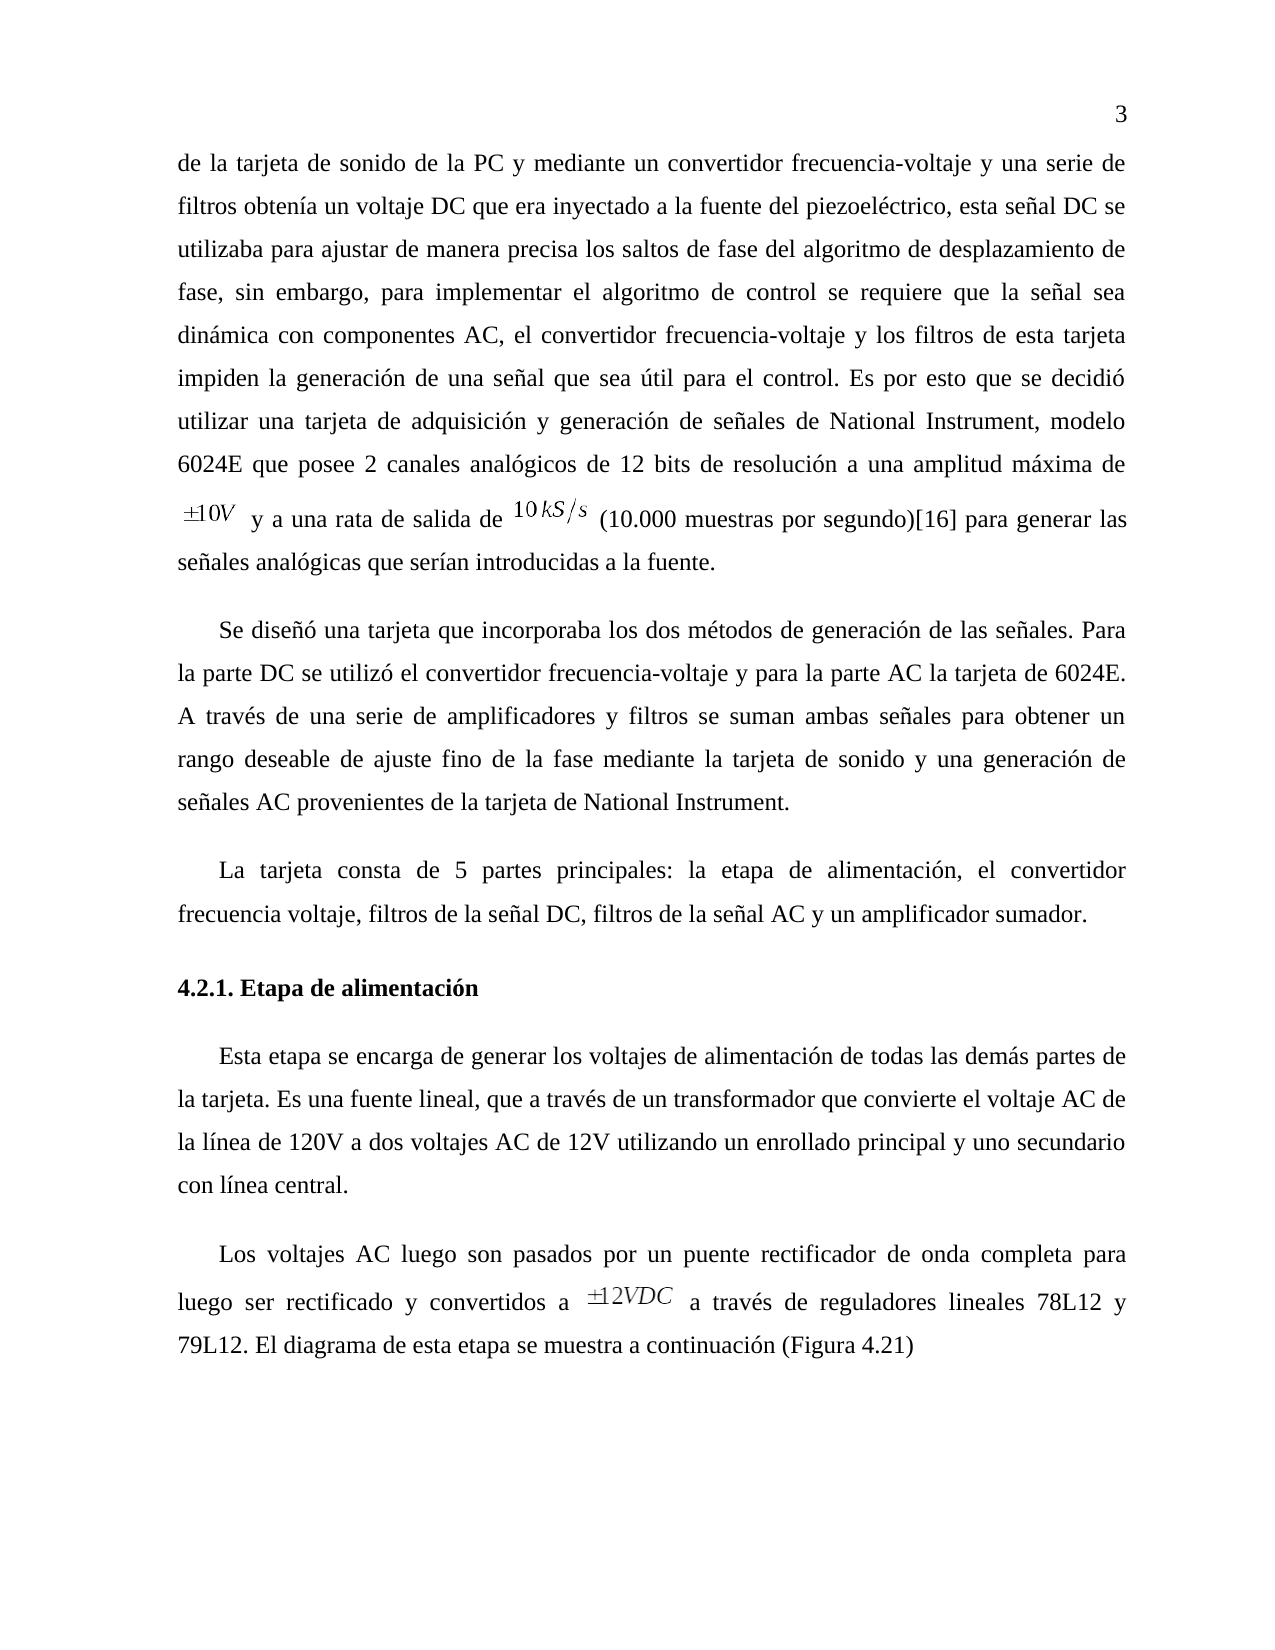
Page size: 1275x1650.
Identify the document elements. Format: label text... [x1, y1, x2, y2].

text Esta etapa se encarga de generar los voltajes de alimentación de todas las demás partes de la tarjeta. Es una fuente lineal, que a través de un transformador que convierte el voltaje AC de la línea de 120V a dos voltajes AC de 12V utilizando un enrollado principal y uno secundario con línea central. [177, 1041, 1127, 1199]
text Se diseñó una tarjeta que incorporaba los dos métodos de generación de las señales. Para la parte DC se utilizó el convertidor frecuencia-voltaje y para la parte AC la tarjeta de 6024E. A través de una serie de amplificadores y filtros se suman ambas señales para obtener un rango deseable de ajuste fino de la fase mediante la tarjeta de sonido y una generación de señales AC provenientes de la tarjeta de National Instrument. [177, 615, 1127, 816]
text La tarjeta consta de 5 partes principales: la etapa de alimentación, el convertidor frecuencia voltaje, filtros de la señal DC, filtros de la señal AC y un amplificador sumador. [177, 856, 1127, 927]
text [177, 148, 1127, 576]
subtitle Etapa de alimentación [177, 973, 1127, 1002]
